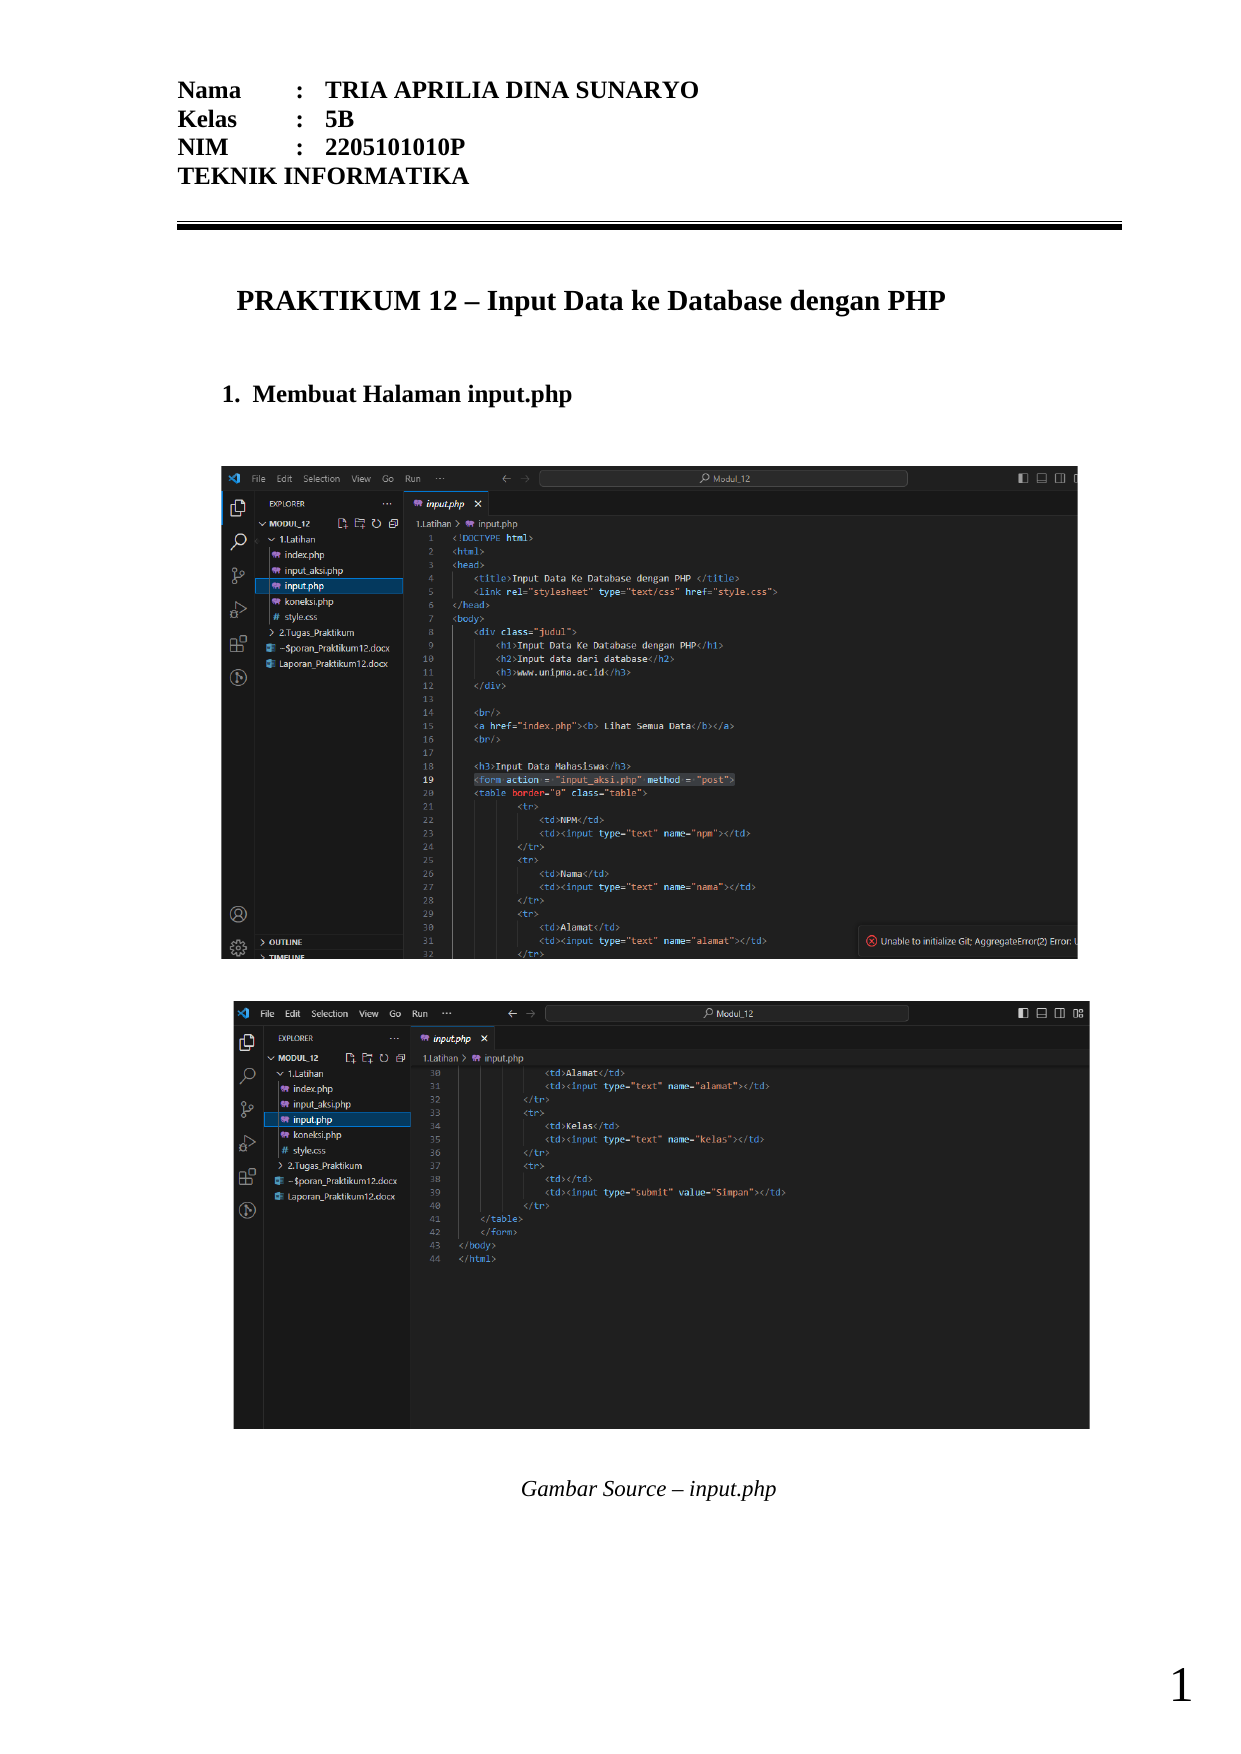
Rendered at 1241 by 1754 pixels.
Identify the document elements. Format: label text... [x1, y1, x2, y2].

text Gambar Source – input.php [177, 1475, 1122, 1501]
picture [233, 1001, 1090, 1429]
picture [221, 466, 1078, 959]
list Membuat Halaman input.php [192, 379, 1122, 408]
text PRAKTIKUM 12 – Input Data ke Database dengan PHP [192, 283, 1122, 317]
